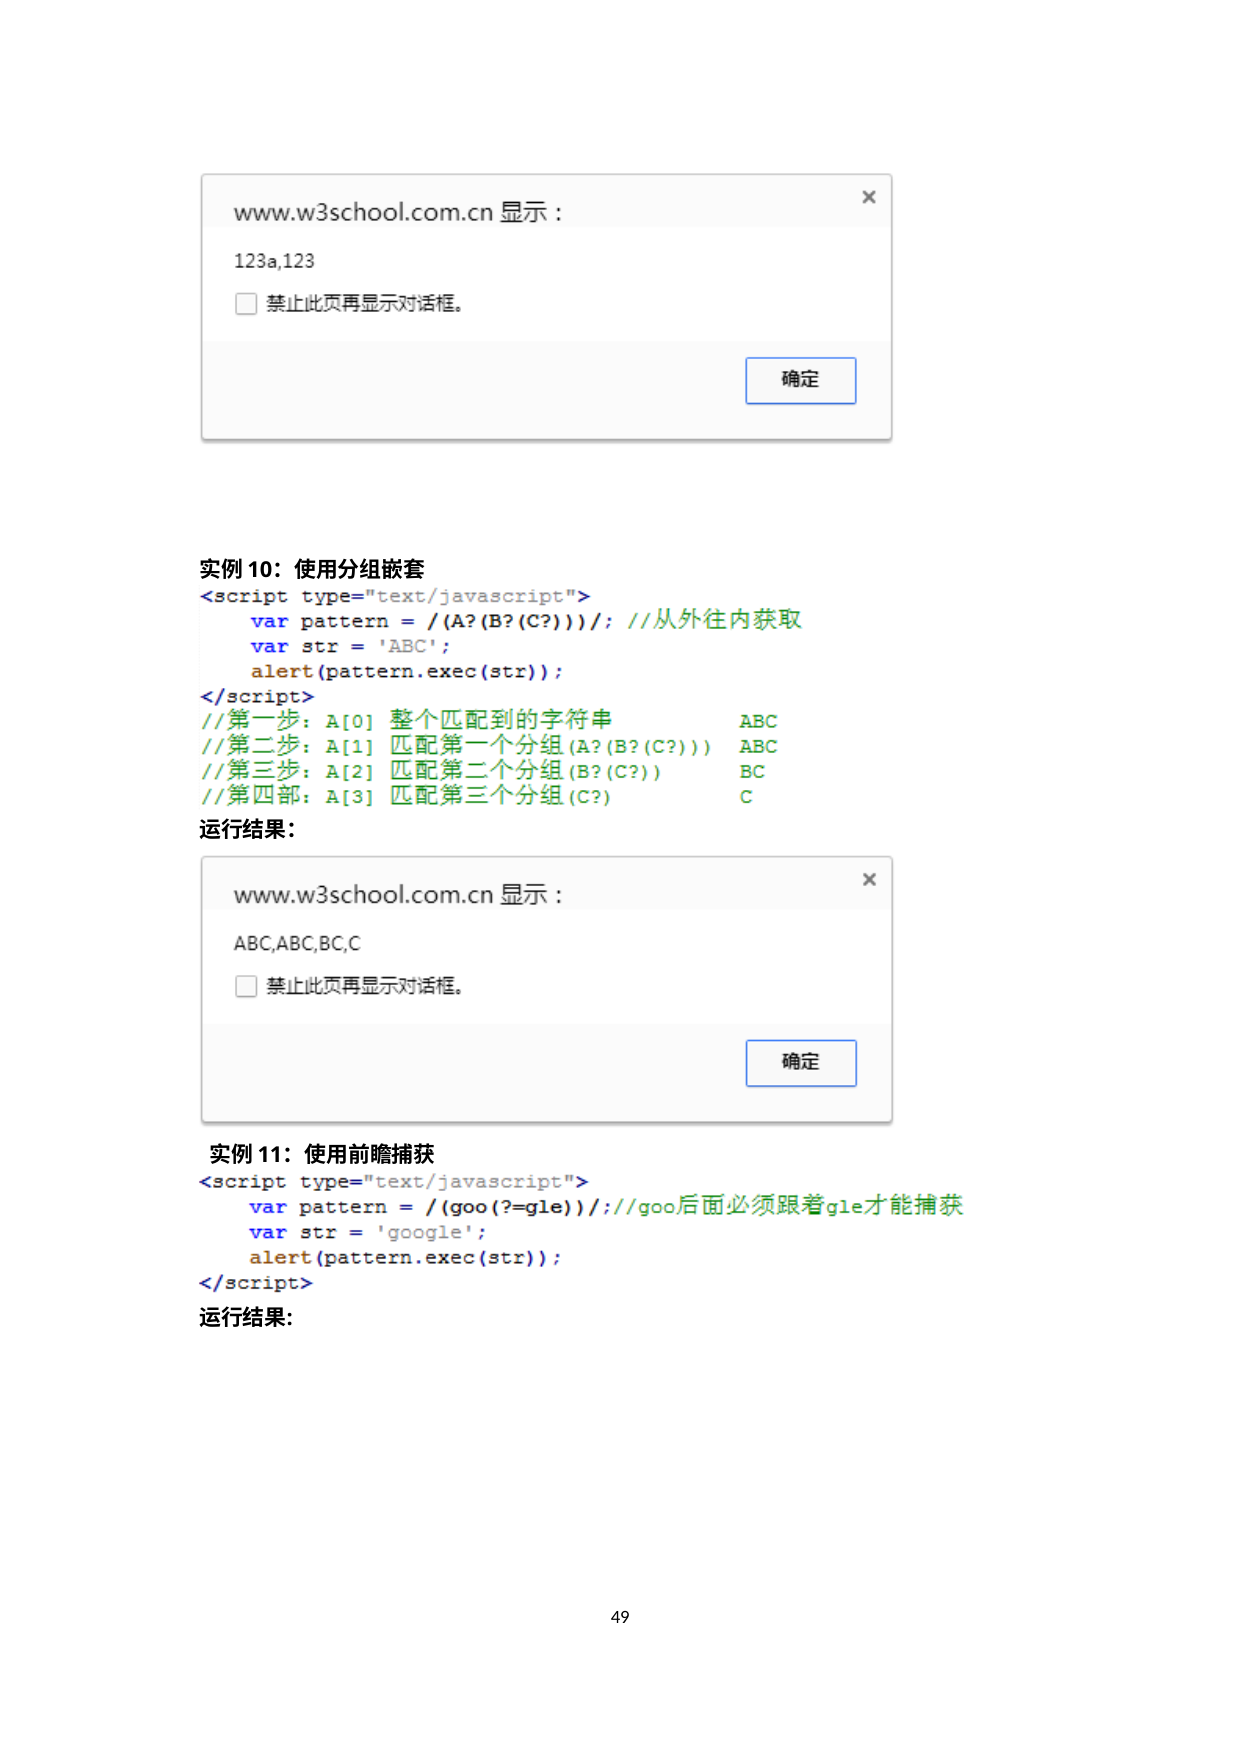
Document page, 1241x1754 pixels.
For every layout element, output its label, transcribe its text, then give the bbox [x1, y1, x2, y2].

text 实例11：使用前瞻捕获 [187, 1137, 1053, 1169]
text 运行结果: [187, 1299, 1053, 1332]
picture [198, 170, 896, 447]
picture [198, 853, 898, 1128]
text 实例10：使用分组嵌套 [187, 552, 1053, 584]
picture [198, 585, 809, 811]
text 运行结果： [187, 812, 1053, 844]
picture [198, 1172, 967, 1297]
